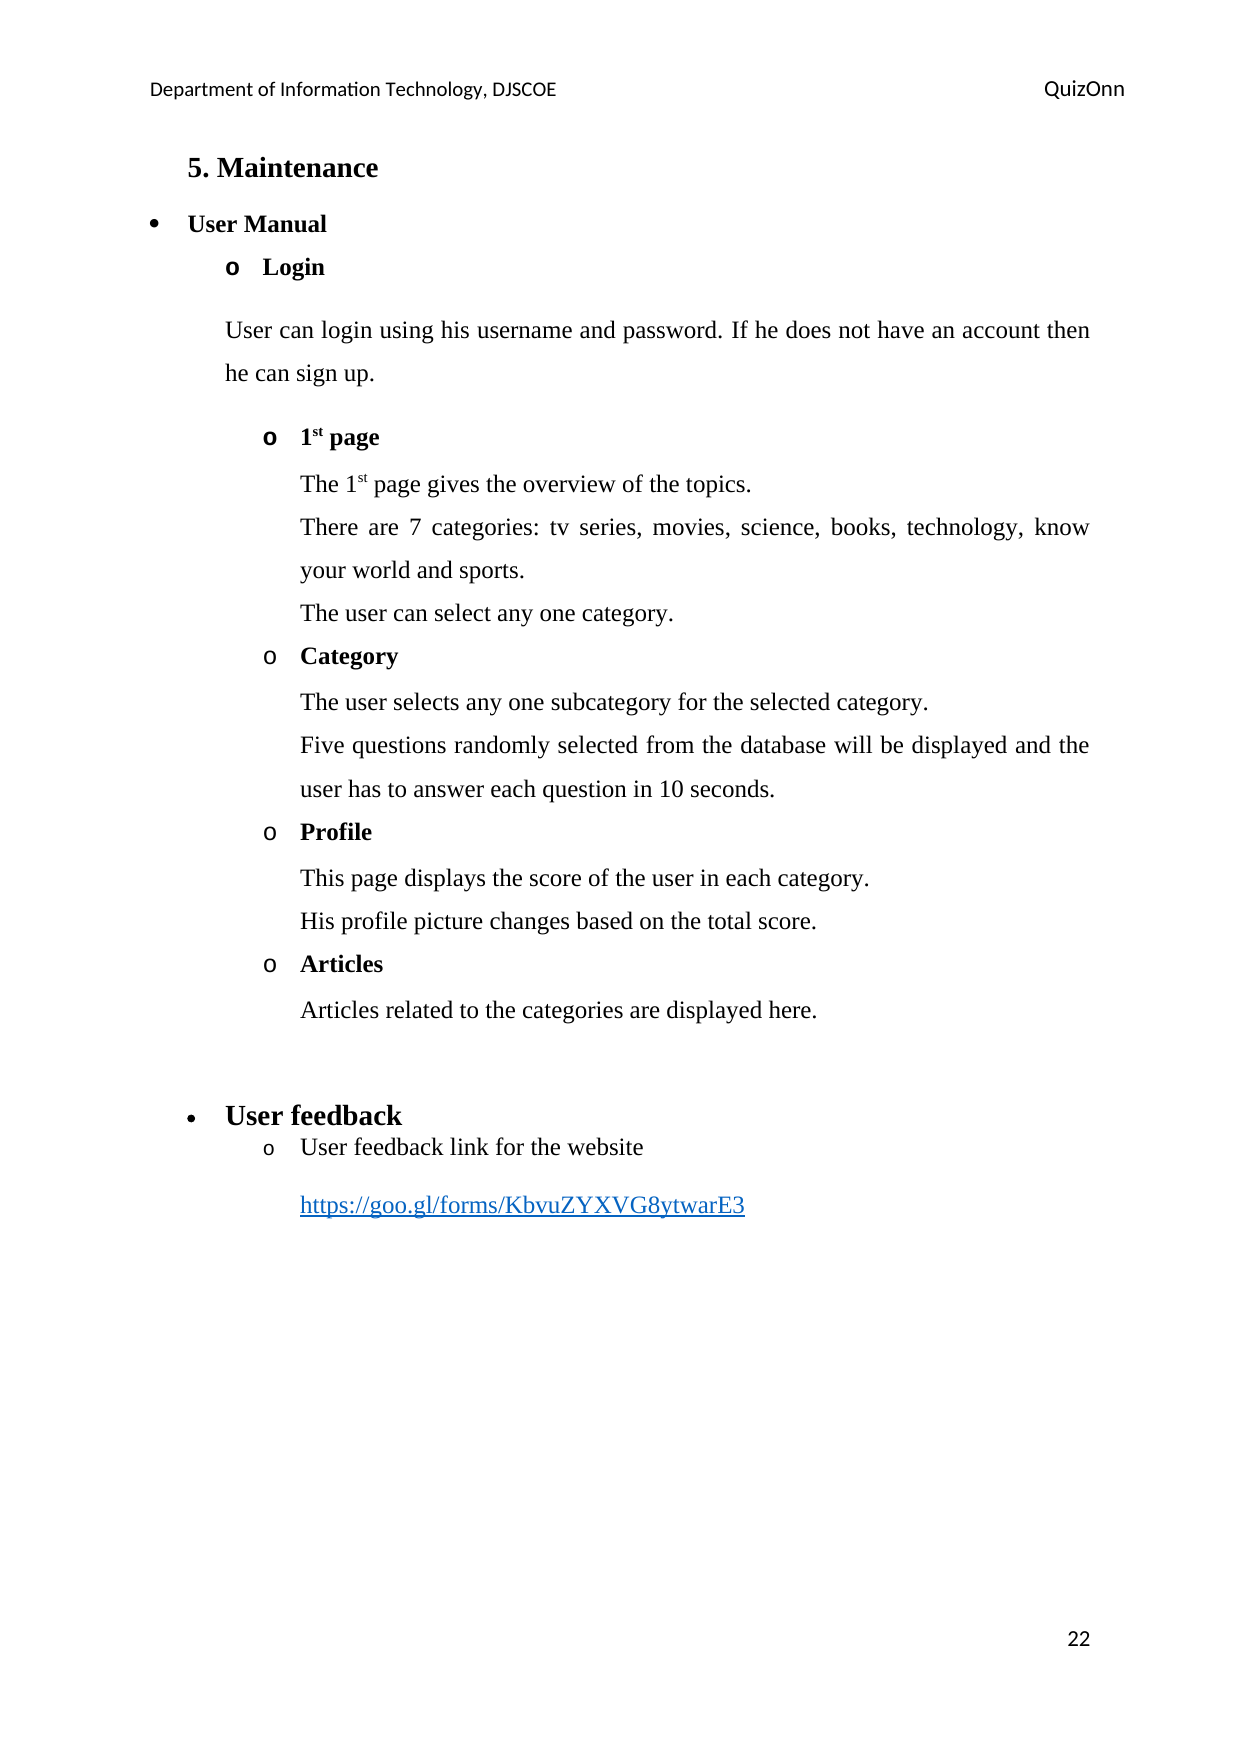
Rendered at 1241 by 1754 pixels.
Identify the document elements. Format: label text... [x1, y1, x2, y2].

list The user selects any one subcategory for the selected category. [300, 687, 1090, 716]
list Articles [262, 949, 1090, 980]
list This page displays the score of the user in each category. [300, 863, 1090, 892]
list Login [225, 252, 1090, 283]
text https://goo.gl/forms/KbvuZYXVG8ytwarE3 [300, 1190, 1090, 1219]
list User feedback link for the website [262, 1132, 1090, 1162]
list The user can select any one category. [300, 598, 1090, 627]
list His profile picture changes based on the total score. [300, 906, 1090, 935]
list There are 7 categories: tv series, movies, science, books, technology, know your world and sports. [300, 512, 1090, 584]
list Five questions randomly selected from the database will be displayed and the user has to answer each question in 10 seconds. [300, 731, 1090, 802]
list The 1st page gives the overview of the topics. [300, 469, 1090, 497]
list 1st page [262, 422, 1090, 453]
text 5. Maintenance [187, 150, 1090, 183]
list User Manual [150, 209, 1090, 238]
list User feedback [187, 1098, 1090, 1132]
list Profile [262, 817, 1090, 848]
list Articles related to the categories are displayed here. [300, 996, 1090, 1024]
text User can login using his username and password. If he does not have an account then he can sign up. [225, 315, 1090, 387]
list Category [262, 641, 1090, 672]
